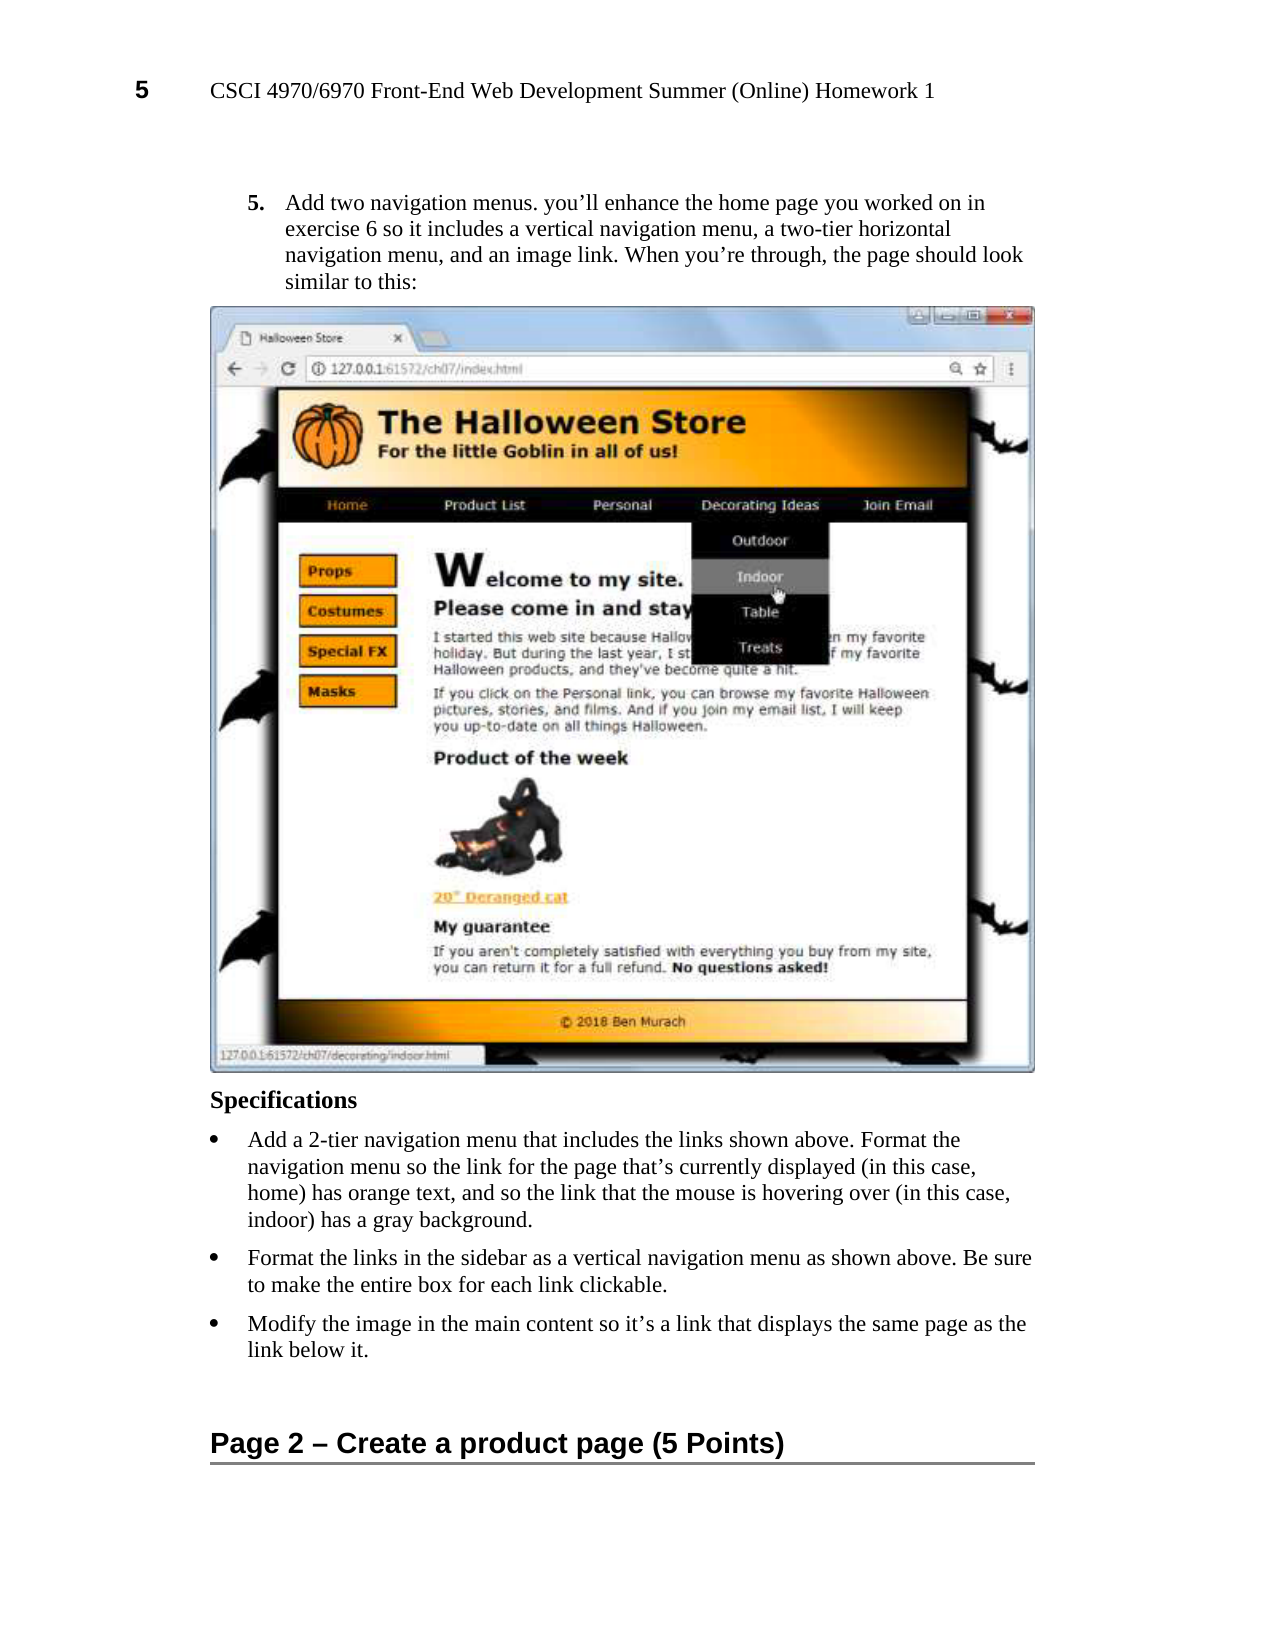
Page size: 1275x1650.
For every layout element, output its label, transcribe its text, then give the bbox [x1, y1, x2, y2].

subtitle Page 2 – Create a product page (5 Points) [210, 1426, 1035, 1462]
list Modify the image in the main content so it’s a link that displays the same page as the link below it. [210, 1310, 1035, 1362]
list Add two navigation menus. you’ll enhance the home page you worked on in exercise 6 so it includes a vertical navigation menu, a two-tier horizontal navigation menu, and an image link. When you’re through, the page should look similar to this: [247, 189, 1035, 294]
list Format the links in the sidebar as a vertical navigation menu as shown above. Be sure to make the entire box for each link clickable. [210, 1244, 1035, 1297]
list Add a 2-tier navigation menu that includes the links shown above. Format the navigation menu so the link for the page that’s currently displayed (in this case, home) has orange text, and so the link that the mouse is hovering over (in this case, indoor) has a gray background. [210, 1127, 1035, 1232]
picture [210, 306, 1035, 1073]
subtitle Specifications [210, 1085, 904, 1114]
